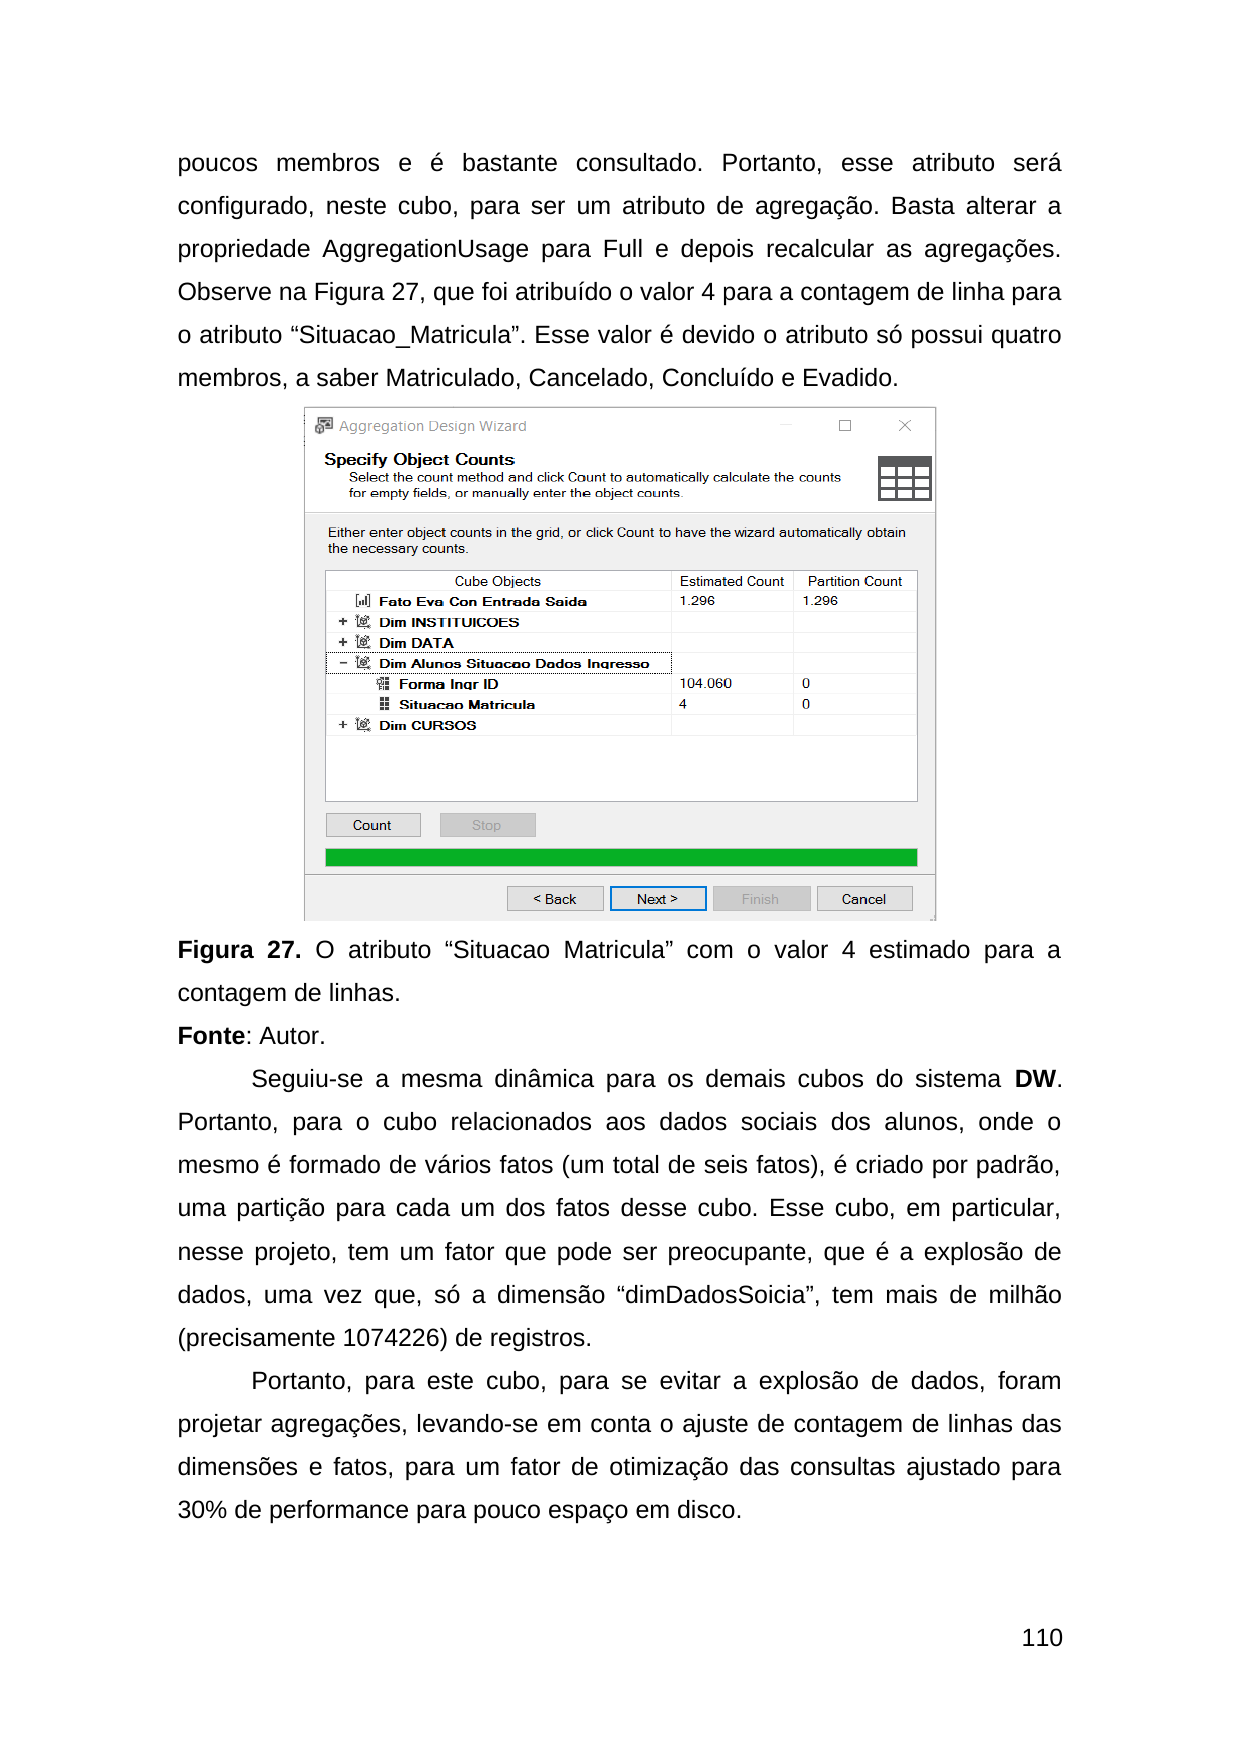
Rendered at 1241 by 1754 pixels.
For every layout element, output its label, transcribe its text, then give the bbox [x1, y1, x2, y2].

text Fonte: Autor. [177, 1021, 1063, 1049]
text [177, 148, 1063, 392]
text Seguiu-se a mesma dinâmica para os demais cubos do sistema DW. Portanto, para o cubo relacionados aos dados sociais dos alunos, onde o mesmo é formado de vários fatos (um total de seis fatos), é criado por padrão, uma partição para cada um dos fatos desse cubo. Esse cubo, em particular, nesse projeto, tem um fator que pode ser preocupante, que é a explosão de dados, uma vez que, só a dimensão “dimDadosSoicia”, tem mais de milhão (precisamente 1074226) de registros. [177, 1064, 1063, 1351]
text Portanto, para este cubo, para se evitar a explosão de dados, foram projetar agregações, levando-se em conta o ajuste de contagem de linhas das dimensões e fatos, para um fator de otimização das consultas ajustado para 30% de performance para pouco espaço em disco. [177, 1366, 1063, 1524]
picture [303, 406, 937, 921]
text Figura 27. O atributo “Situacao Matricula” com o valor 4 estimado para a contagem de linhas. [177, 934, 1063, 1006]
